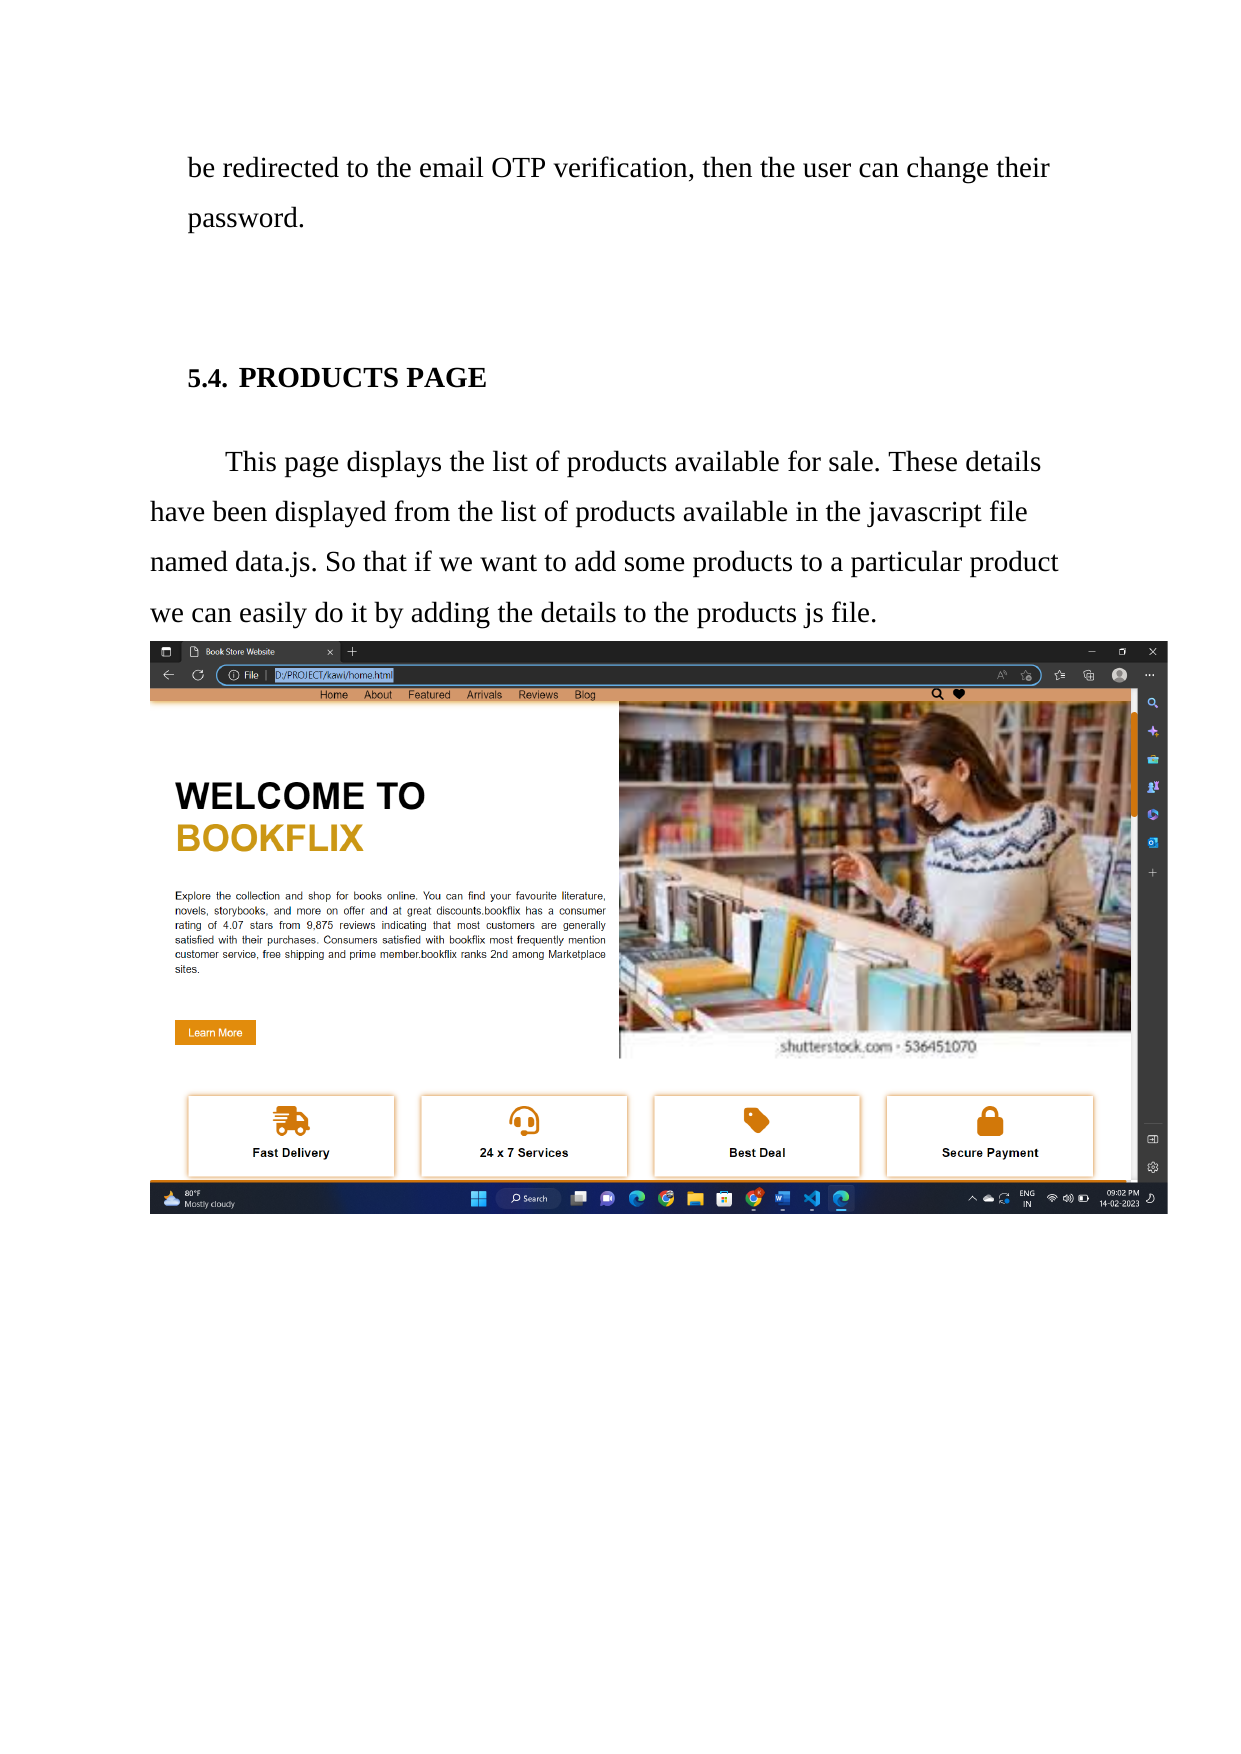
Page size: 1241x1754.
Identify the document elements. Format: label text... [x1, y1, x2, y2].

picture [150, 641, 1168, 1214]
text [187, 150, 1051, 234]
subtitle PRODUCTS PAGE [187, 360, 1090, 393]
text This page displays the list of products available for sale. These details have been displayed from the list of products available in the javascript file named data.js. So that if we want to add some products to a particular product we can easily do it by adding the details to the products js file. [150, 444, 1090, 641]
